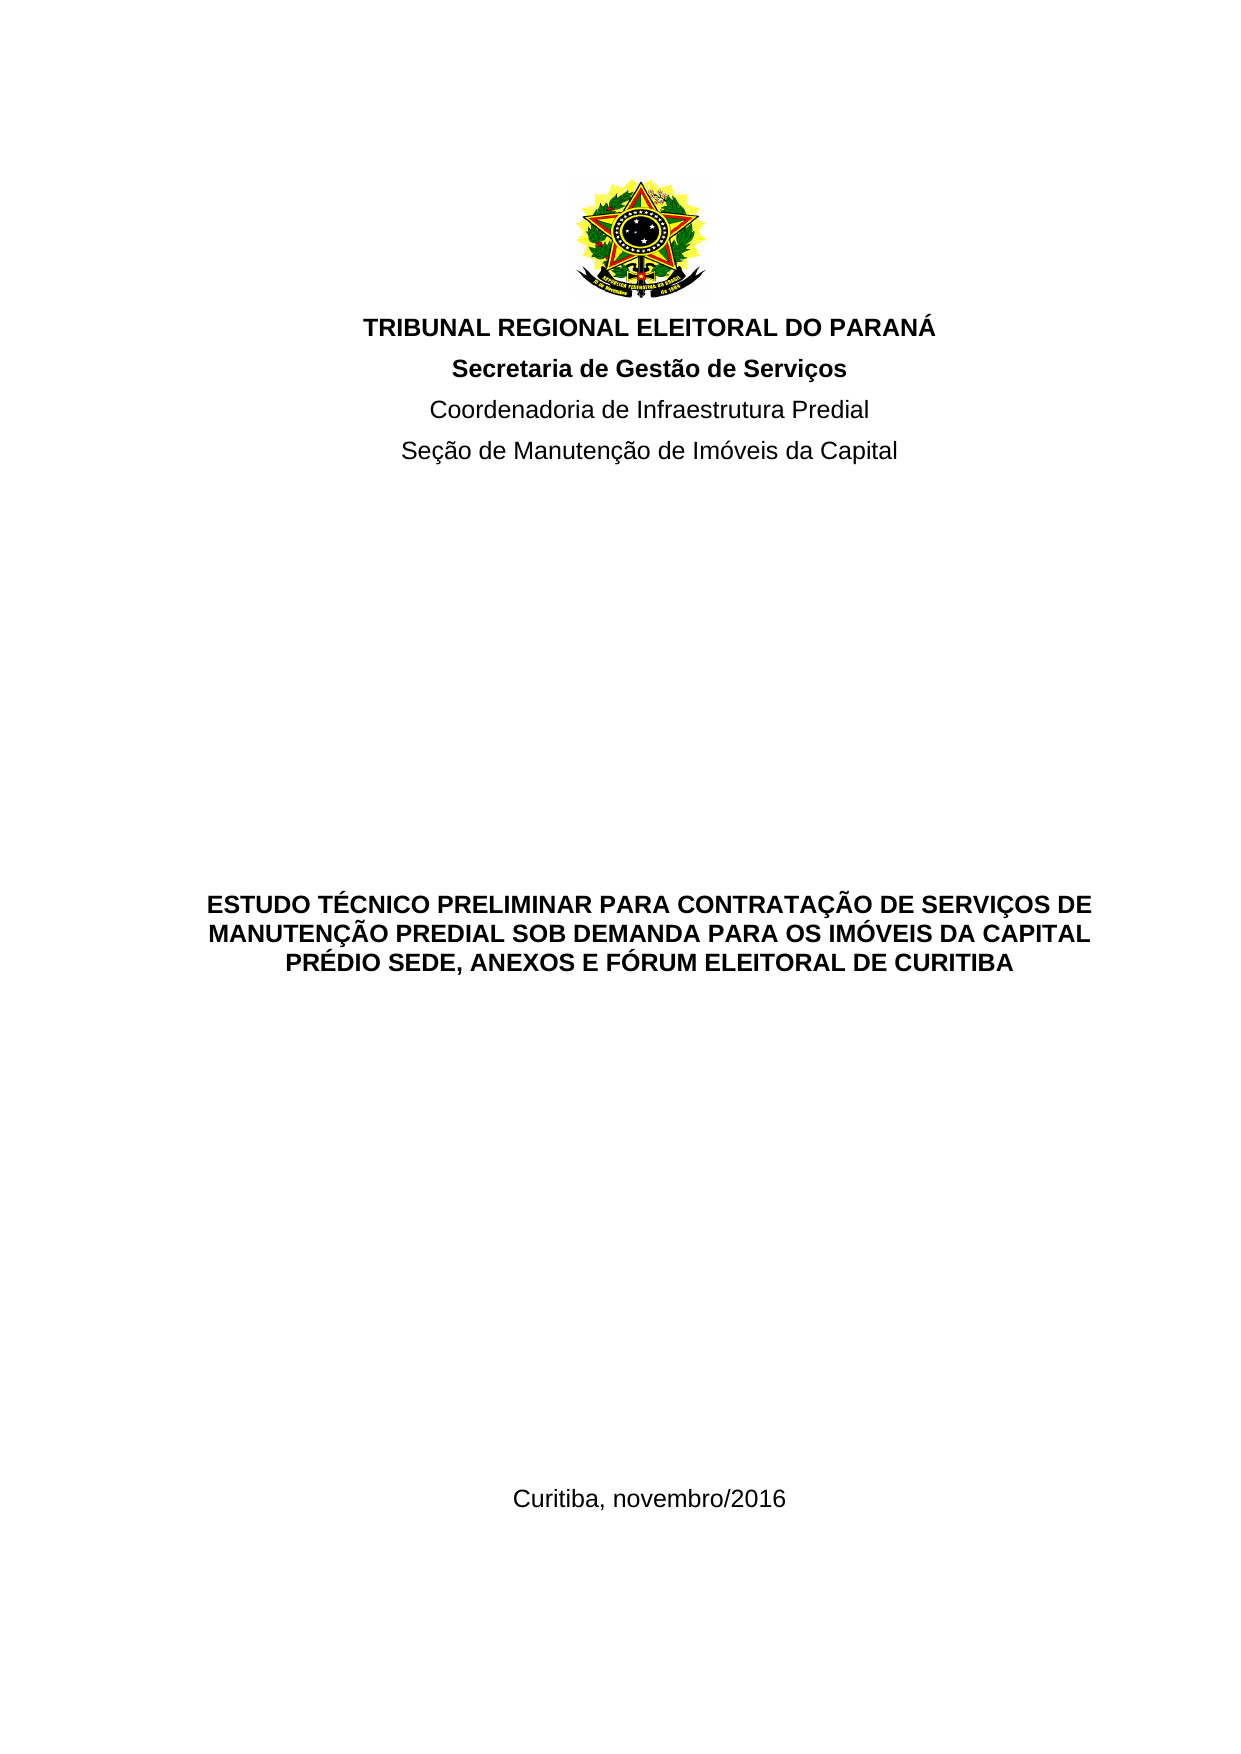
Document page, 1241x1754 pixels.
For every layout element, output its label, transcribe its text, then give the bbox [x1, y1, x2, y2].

text TRIBUNAL REGIONAL ELEITORAL DO PARANÁ [177, 190, 1122, 341]
picture [573, 178, 710, 300]
text Coordenadoria de Infraestrutura Predial [177, 395, 1122, 424]
text Curitiba, novembro/2016 [177, 1484, 1122, 1512]
text ESTUDO TÉCNICO PRELIMINAR PARA CONTRATAÇÃO DE SERVIÇOS DE MANUTENÇÃO PREDIAL SOB DEMANDA PARA OS IMÓVEIS DA CAPITAL PRÉDIO SEDE, ANEXOS E FÓRUM ELEITORAL DE CURITIBA [177, 890, 1122, 976]
text Secretaria de Gestão de Serviços [177, 354, 1122, 382]
text Seção de Manutenção de Imóveis da Capital [177, 436, 1122, 465]
